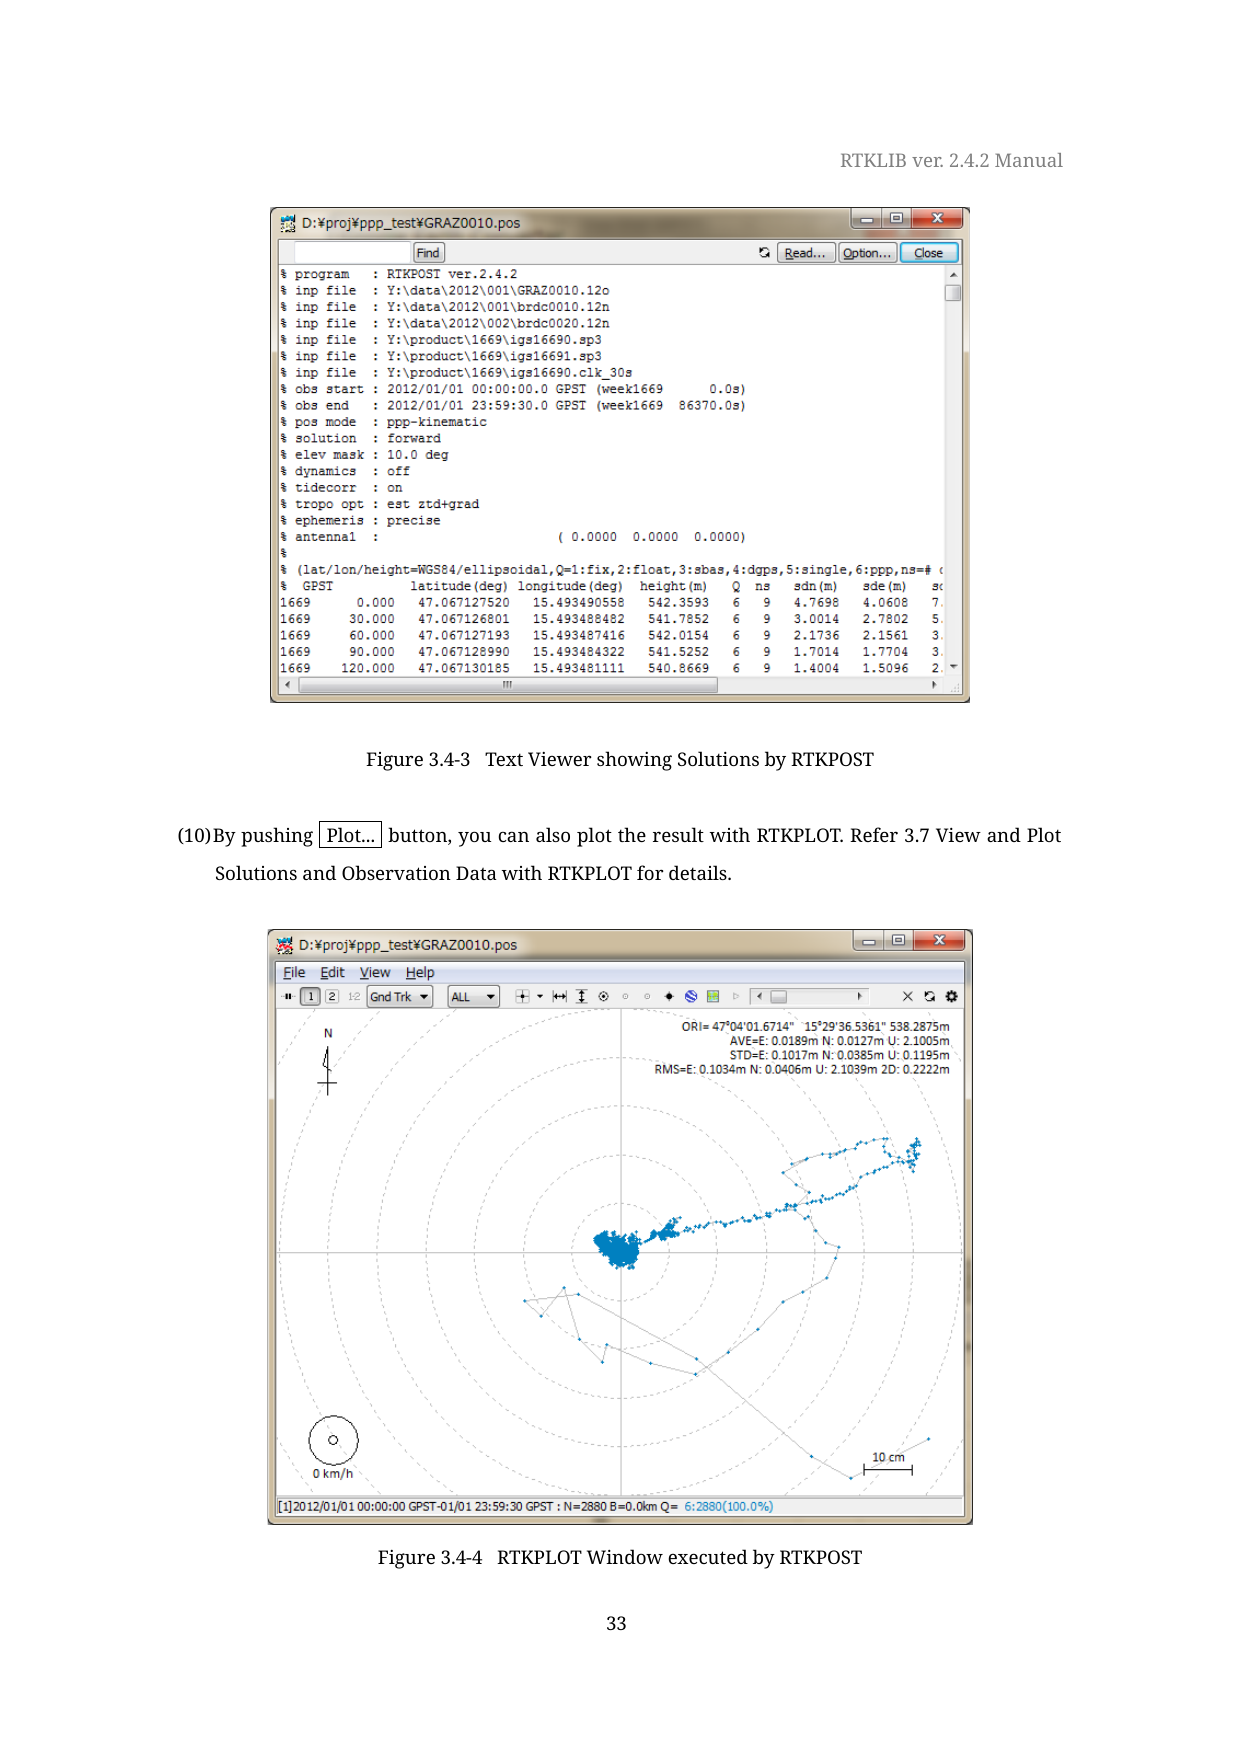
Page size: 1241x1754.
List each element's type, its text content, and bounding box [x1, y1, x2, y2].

picture [267, 929, 973, 1525]
picture [270, 207, 970, 703]
text Figure 3.4-3 Text Viewer showing Solutions by RTKPOST [177, 740, 1063, 778]
text Figure 3.4-4 RTKPLOT Window executed by RTKPOST [177, 1538, 1063, 1576]
list By pushing Plot... button, you can also plot the result with RTKPLOT. Refer 3.7 View and Plot Solutions and Observation Data with RTKPLOT for details. [177, 816, 1063, 892]
